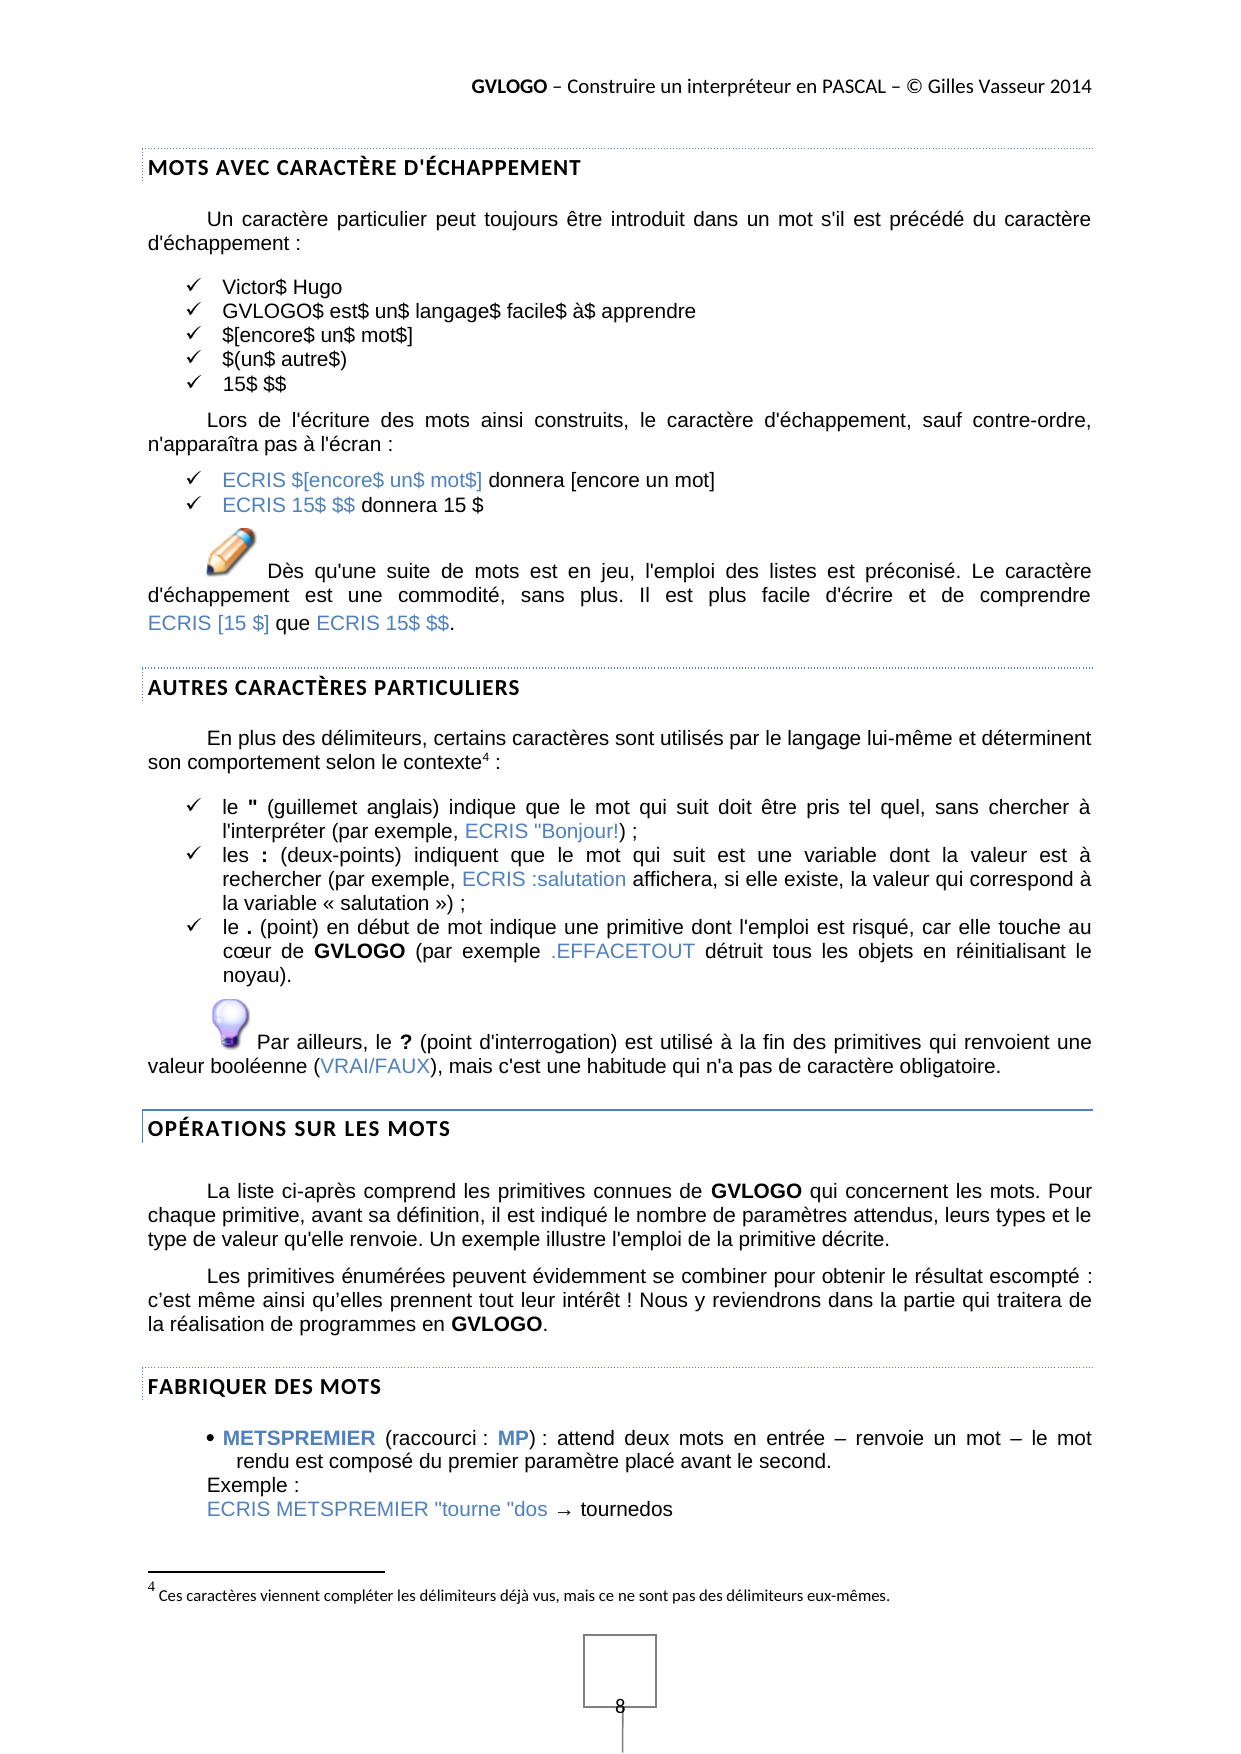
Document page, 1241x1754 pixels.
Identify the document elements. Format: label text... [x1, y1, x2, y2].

subtitle Fabriquer des mots [142, 1367, 1093, 1400]
picture [206, 999, 257, 1050]
list le . (point) en début de mot indique une primitive dont l'emploi est risqué, car elle touche au cœur de GVLOGO (par exemple .EFFACETOUT détruit tous les objets en réinitialisant le noyau). [185, 915, 1093, 987]
text Par ailleurs, le ? (point d'interrogation) est utilisé à la fin des primitives qui renvoient une valeur booléenne (VRAI/FAUX), mais c'est une habitude qui n'a pas de caractère obligatoire. [148, 999, 1093, 1078]
text Lors de l'écriture des mots ainsi construits, le caractère d'échappement, sauf contre-ordre, n'apparaîtra pas à l'écran : [148, 408, 1093, 456]
list ECRIS 15$ $$ donnera 15 $ [185, 492, 1093, 516]
list $[encore$ un$ mot$] [185, 323, 1093, 347]
subtitle Opérations sur les mots [143, 1111, 1093, 1143]
list GVLOGO$ est$ un$ langage$ facile$ à$ apprendre [185, 299, 1093, 323]
text Dès qu'une suite de mots est en jeu, l'emploi des listes est préconisé. Le caractère d'échappement est une commodité, sans plus. Il est plus facile d'écrire et de comprendre ECRIS [15 $] que ECRIS 15$ $$. [148, 529, 1093, 636]
list $(un$ autre$) [185, 347, 1093, 371]
text ECRIS METSPREMIER "tourne "dos → tournedos [148, 1497, 1093, 1521]
list ECRIS $[encore$ un$ mot$] donnera [encore un mot] [185, 468, 1093, 492]
text Exemple : [148, 1473, 1093, 1497]
list Victor$ Hugo [185, 275, 1093, 299]
list les : (deux-points) indiquent que le mot qui suit est une variable dont la valeur est à rechercher (par exemple, ECRIS :salutation affichera, si elle existe, la valeur qui correspond à la variable « salutation ») ; [185, 843, 1093, 915]
list le " (guillemet anglais) indique que le mot qui suit doit être pris tel quel, sans chercher à l'interpréter (par exemple, ECRIS "Bonjour!) ; [185, 795, 1093, 843]
text En plus des délimiteurs, certains caractères sont utilisés par le langage lui-même et déterminent son comportement selon le contexte : [148, 726, 1093, 774]
list 15$ $$ [185, 371, 1093, 395]
subtitle Mots avec caractère d'échappement [142, 148, 1093, 181]
list METSPREMIER (raccourci : MP) : attend deux mots en entrée – renvoie un mot – le mot rendu est composé du premier paramètre placé avant le second. [207, 1425, 1093, 1473]
picture [206, 528, 257, 579]
subtitle Autres caractères particuliers [142, 667, 1093, 701]
text Les primitives énumérées peuvent évidemment se combiner pour obtenir le résultat escompté : c’est même ainsi qu’elles prennent tout leur intérêt ! Nous y reviendrons dans la partie qui traitera de la réalisation de programmes en GVLOGO. [148, 1263, 1093, 1335]
text Un caractère particulier peut toujours être introduit dans un mot s'il est précédé du caractère d'échappement : [148, 206, 1093, 254]
text La liste ci-après comprend les primitives connues de GVLOGO qui concernent les mots. Pour chaque primitive, avant sa définition, il est indiqué le nombre de paramètres attendus, leurs types et le type de valeur qu'elle renvoie. Un exemple illustre l'emploi de la primitive décrite. [148, 1179, 1093, 1251]
